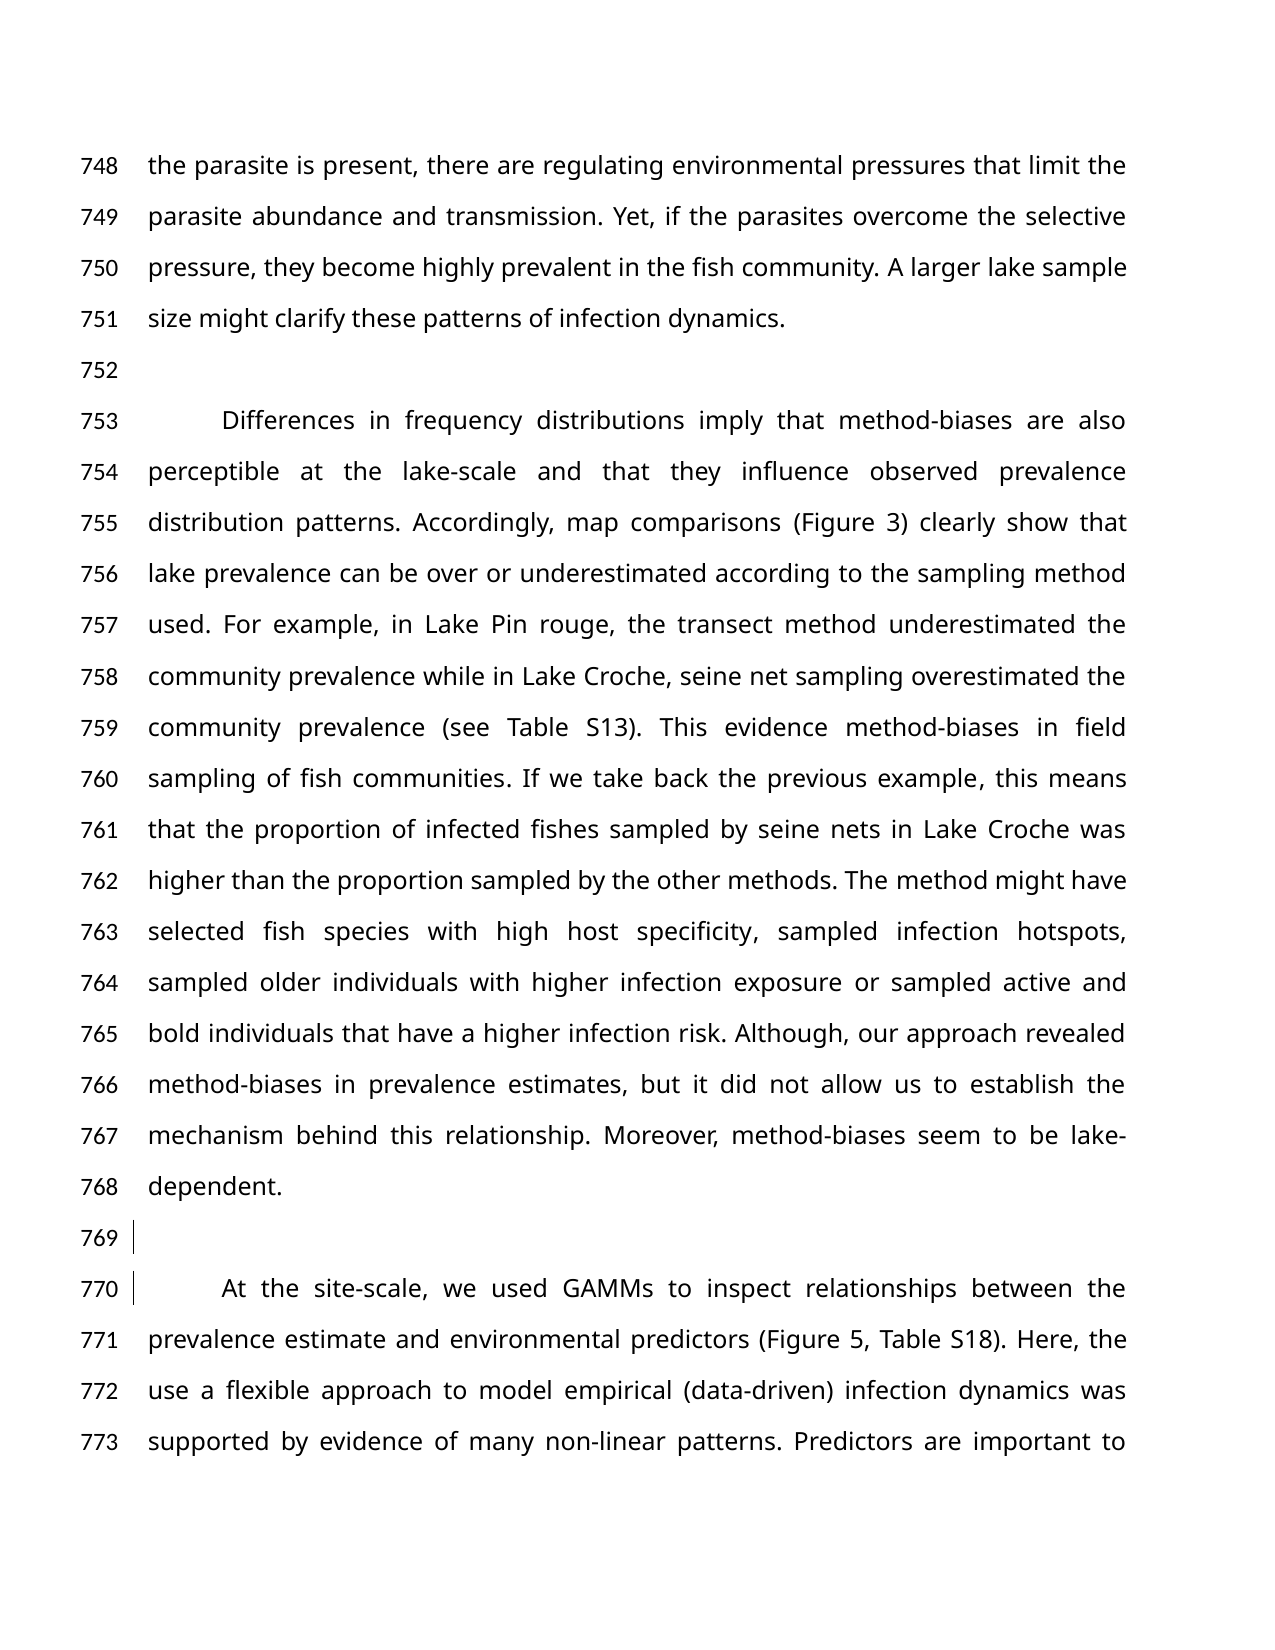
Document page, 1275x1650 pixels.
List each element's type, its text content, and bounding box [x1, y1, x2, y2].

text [148, 1271, 1127, 1458]
text Differences in frequency distributions imply that method-biases are also perceptible at the lake-scale and that they influence observed prevalence distribution patterns. Accordingly, map comparisons (Figure 3) clearly show that lake prevalence can be over or underestimated according to the sampling method used. For example, in Lake Pin rouge, the transect method underestimated the community prevalence while in Lake Croche, seine net sampling overestimated the community prevalence (see Table S13). This evidence method-biases in field sampling of fish communities. If we take back the previous example, this means that the proportion of infected fishes sampled by seine nets in Lake Croche was higher than the proportion sampled by the other methods. The method might have selected fish species with high host specificity, sampled infection hotspots, sampled older individuals with higher infection exposure or sampled active and bold individuals that have a higher infection risk. Although, our approach revealed method-biases in prevalence estimates, but it did not allow us to establish the mechanism behind this relationship. Moreover, method-biases seem to be lake-dependent. [148, 403, 1127, 1203]
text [148, 148, 1127, 335]
